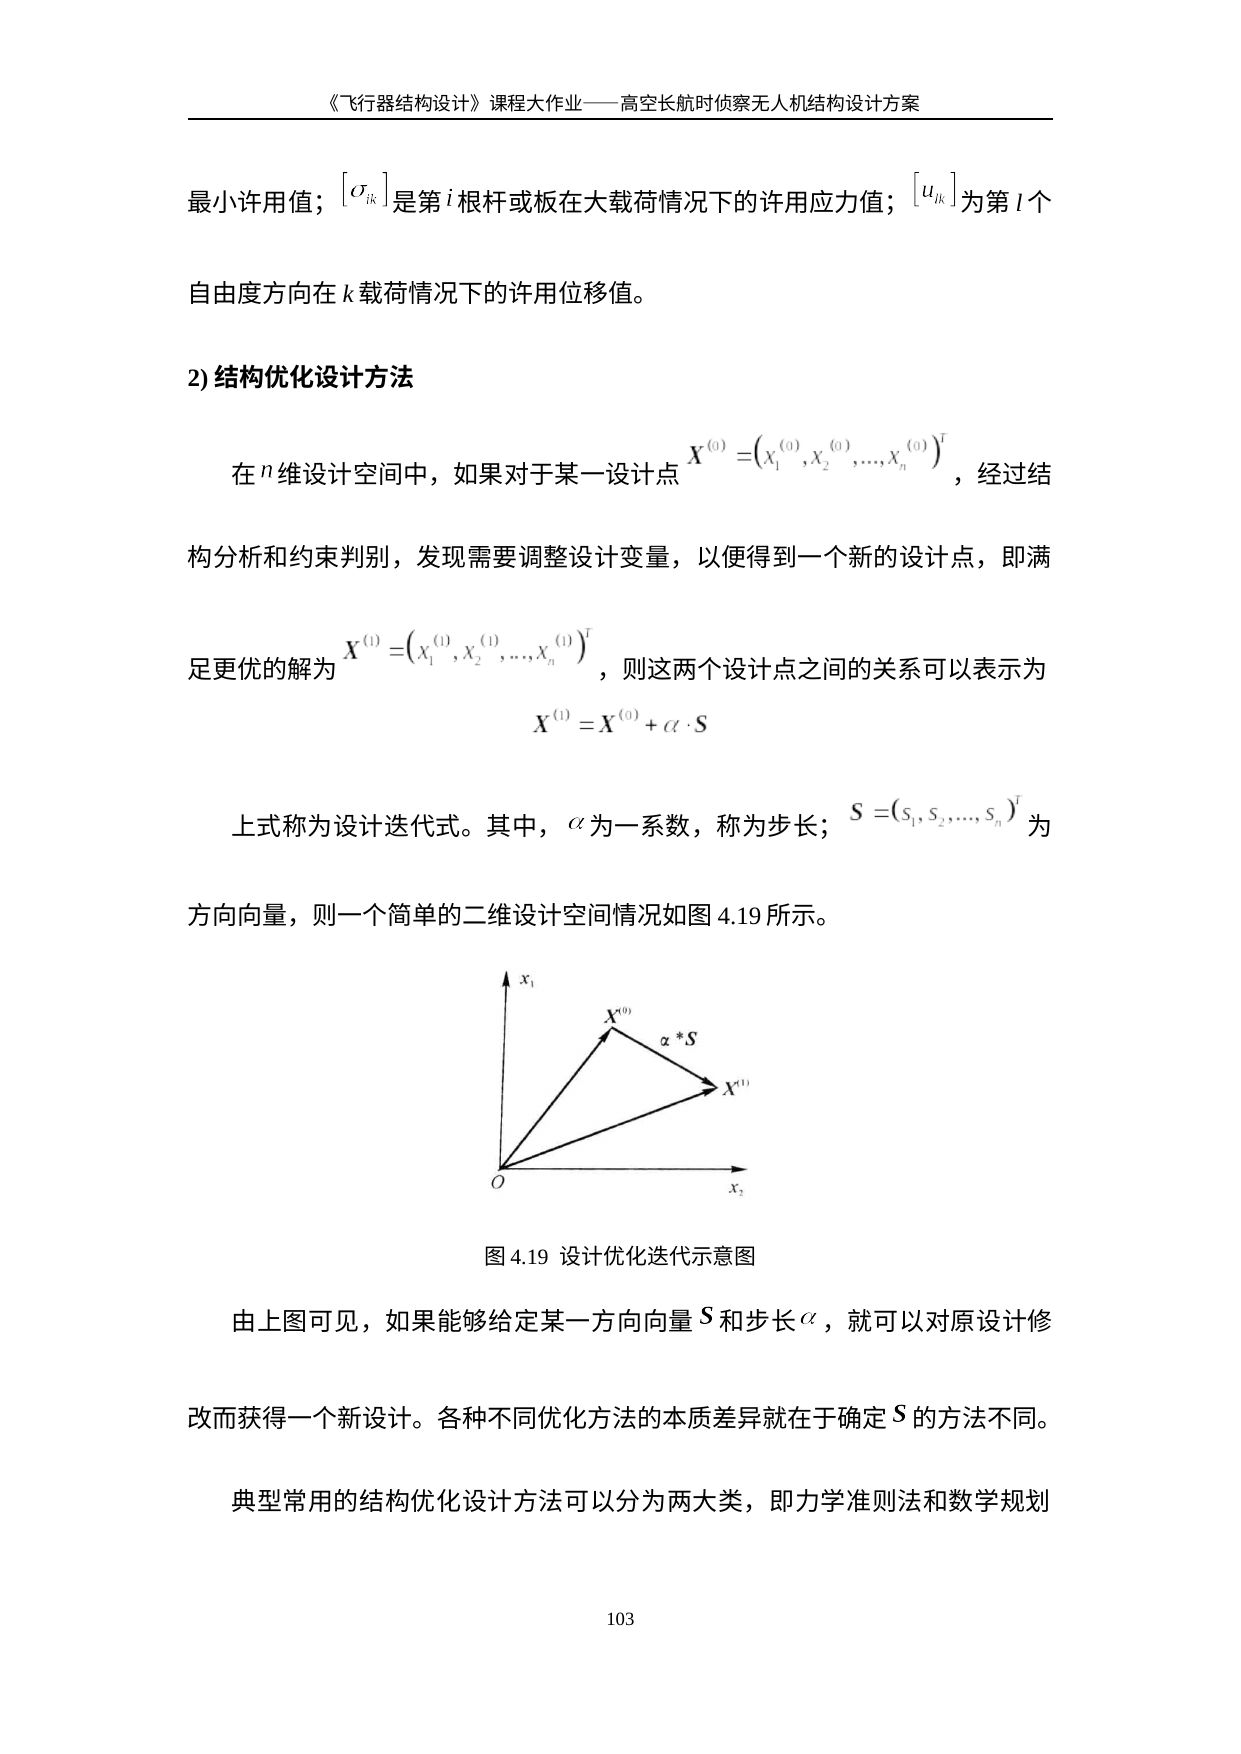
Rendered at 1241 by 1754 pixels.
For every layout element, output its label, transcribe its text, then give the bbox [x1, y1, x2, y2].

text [187, 162, 1053, 324]
text 上式称为设计迭代式。其中，为一系数，称为步长；为方向向量，则一个简单的二维设计空间情况如图4.19所示。 [187, 783, 1053, 946]
text 2) 结构优化设计方法 [187, 343, 1053, 408]
picture [483, 963, 758, 1200]
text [187, 1467, 1053, 1532]
text 由上图可见，如果能够给定某一方向向量和步长，就可以对原设计修改而获得一个新设计。各种不同优化方法的本质差异就在于确定的方法不同。 [187, 1287, 1053, 1449]
text 图4.19 设计优化迭代示意图 [187, 1238, 1053, 1271]
text 在维设计空间中，如果对于某一设计点，经过结构分析和约束判别，发现需要调整设计变量，以便得到一个新的设计点，即满足更优的解为，则这两个设计点之间的关系可以表示为 [187, 426, 1053, 686]
